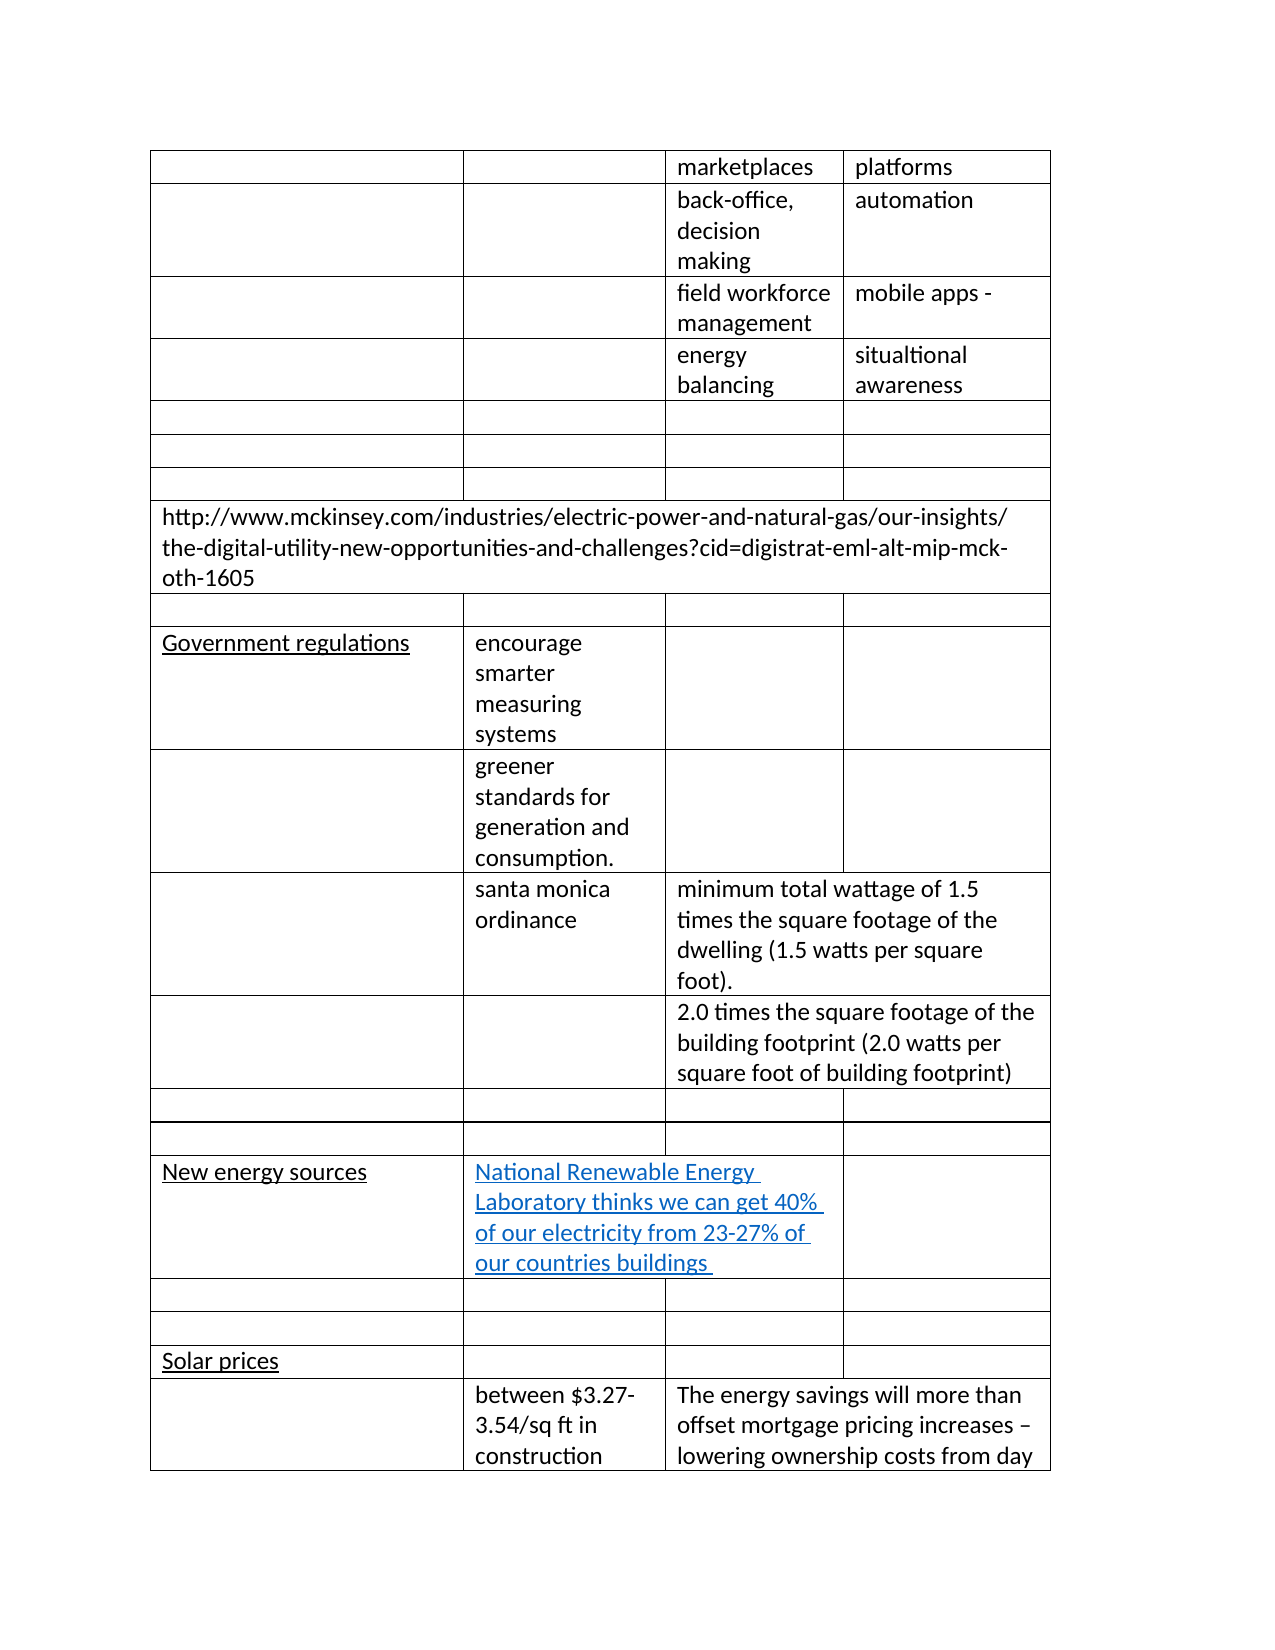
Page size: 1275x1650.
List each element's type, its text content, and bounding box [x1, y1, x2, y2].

table_cell back-office, decision making [666, 184, 843, 276]
table_cell [464, 401, 665, 433]
table_cell [666, 401, 843, 433]
table_cell [844, 401, 1050, 433]
table_cell [666, 1312, 843, 1344]
table_cell [464, 594, 665, 626]
table_cell [844, 468, 1050, 500]
table_cell [151, 184, 463, 276]
table_cell [151, 468, 463, 500]
table_cell automation [844, 184, 1050, 276]
table_cell [844, 1312, 1050, 1344]
table_cell [464, 277, 665, 338]
table_cell [151, 594, 463, 626]
table_cell [464, 151, 665, 183]
table_cell [666, 627, 843, 749]
table_cell [464, 1089, 665, 1121]
table_cell [666, 1346, 843, 1378]
table_cell [151, 435, 463, 467]
table_cell [666, 1279, 843, 1311]
table_cell [151, 1123, 463, 1155]
table_cell [151, 1312, 463, 1344]
table_cell [151, 873, 463, 995]
table_cell [464, 339, 665, 400]
table_cell http://www.mckinsey.com/industries/electric-power-and-natural-gas/our-insights/the-digital-utility-new-opportunities-and-challenges?cid=digistrat-eml-alt-mip-mck-oth-1605 [151, 501, 1050, 593]
table_cell [151, 401, 463, 433]
table_cell [464, 435, 665, 467]
table_cell [464, 1346, 665, 1378]
table_cell [844, 1123, 1050, 1155]
table_cell [464, 468, 665, 500]
table_cell situaltional awareness [844, 339, 1050, 400]
table_cell New energy sources [151, 1156, 463, 1278]
table_cell [666, 750, 843, 872]
table_cell [464, 1312, 665, 1344]
table_cell encourage smarter measuring systems [464, 627, 665, 749]
table_cell [151, 1089, 463, 1121]
table_cell [464, 996, 665, 1088]
table_cell [464, 1279, 665, 1311]
table_cell [151, 339, 463, 400]
table_cell energy balancing [666, 339, 843, 400]
table_cell [666, 594, 843, 626]
table_cell [151, 1279, 463, 1311]
table_cell [844, 435, 1050, 467]
table_cell platforms [844, 151, 1050, 183]
table_cell [844, 594, 1050, 626]
table_cell [151, 277, 463, 338]
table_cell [464, 1379, 665, 1470]
table_cell field workforce management [666, 277, 843, 338]
table_cell [151, 996, 463, 1088]
table_cell [844, 750, 1050, 872]
table_cell [844, 627, 1050, 749]
table_cell 2.0 times the square footage of the building footprint (2.0 watts per square foot of building footprint) [666, 996, 1050, 1088]
table_cell National Renewable Energy Laboratory thinks we can get 40% of our electricity from 23-27% of our countries buildings [464, 1156, 843, 1278]
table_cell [666, 1379, 1050, 1470]
table_cell Government regulations [151, 627, 463, 749]
table_cell [666, 468, 843, 500]
table_cell minimum total wattage of 1.5 times the square footage of the dwelling (1.5 watts per square foot). [666, 873, 1050, 995]
table_cell [464, 184, 665, 276]
table_cell [844, 1089, 1050, 1121]
table_cell [666, 435, 843, 467]
table_cell [151, 750, 463, 872]
table_cell [151, 1379, 463, 1470]
table_cell marketplaces [666, 151, 843, 183]
table_cell Solar prices [151, 1346, 463, 1378]
table_cell santa monica ordinance [464, 873, 665, 995]
table_cell mobile apps - [844, 277, 1050, 338]
table_cell [844, 1346, 1050, 1378]
table_cell [151, 151, 463, 183]
table_cell [666, 1123, 843, 1155]
table_cell greener standards for generation and consumption. [464, 750, 665, 872]
table_cell [464, 1123, 665, 1155]
table_cell [844, 1156, 1050, 1278]
table_cell [666, 1089, 843, 1121]
table_cell [844, 1279, 1050, 1311]
